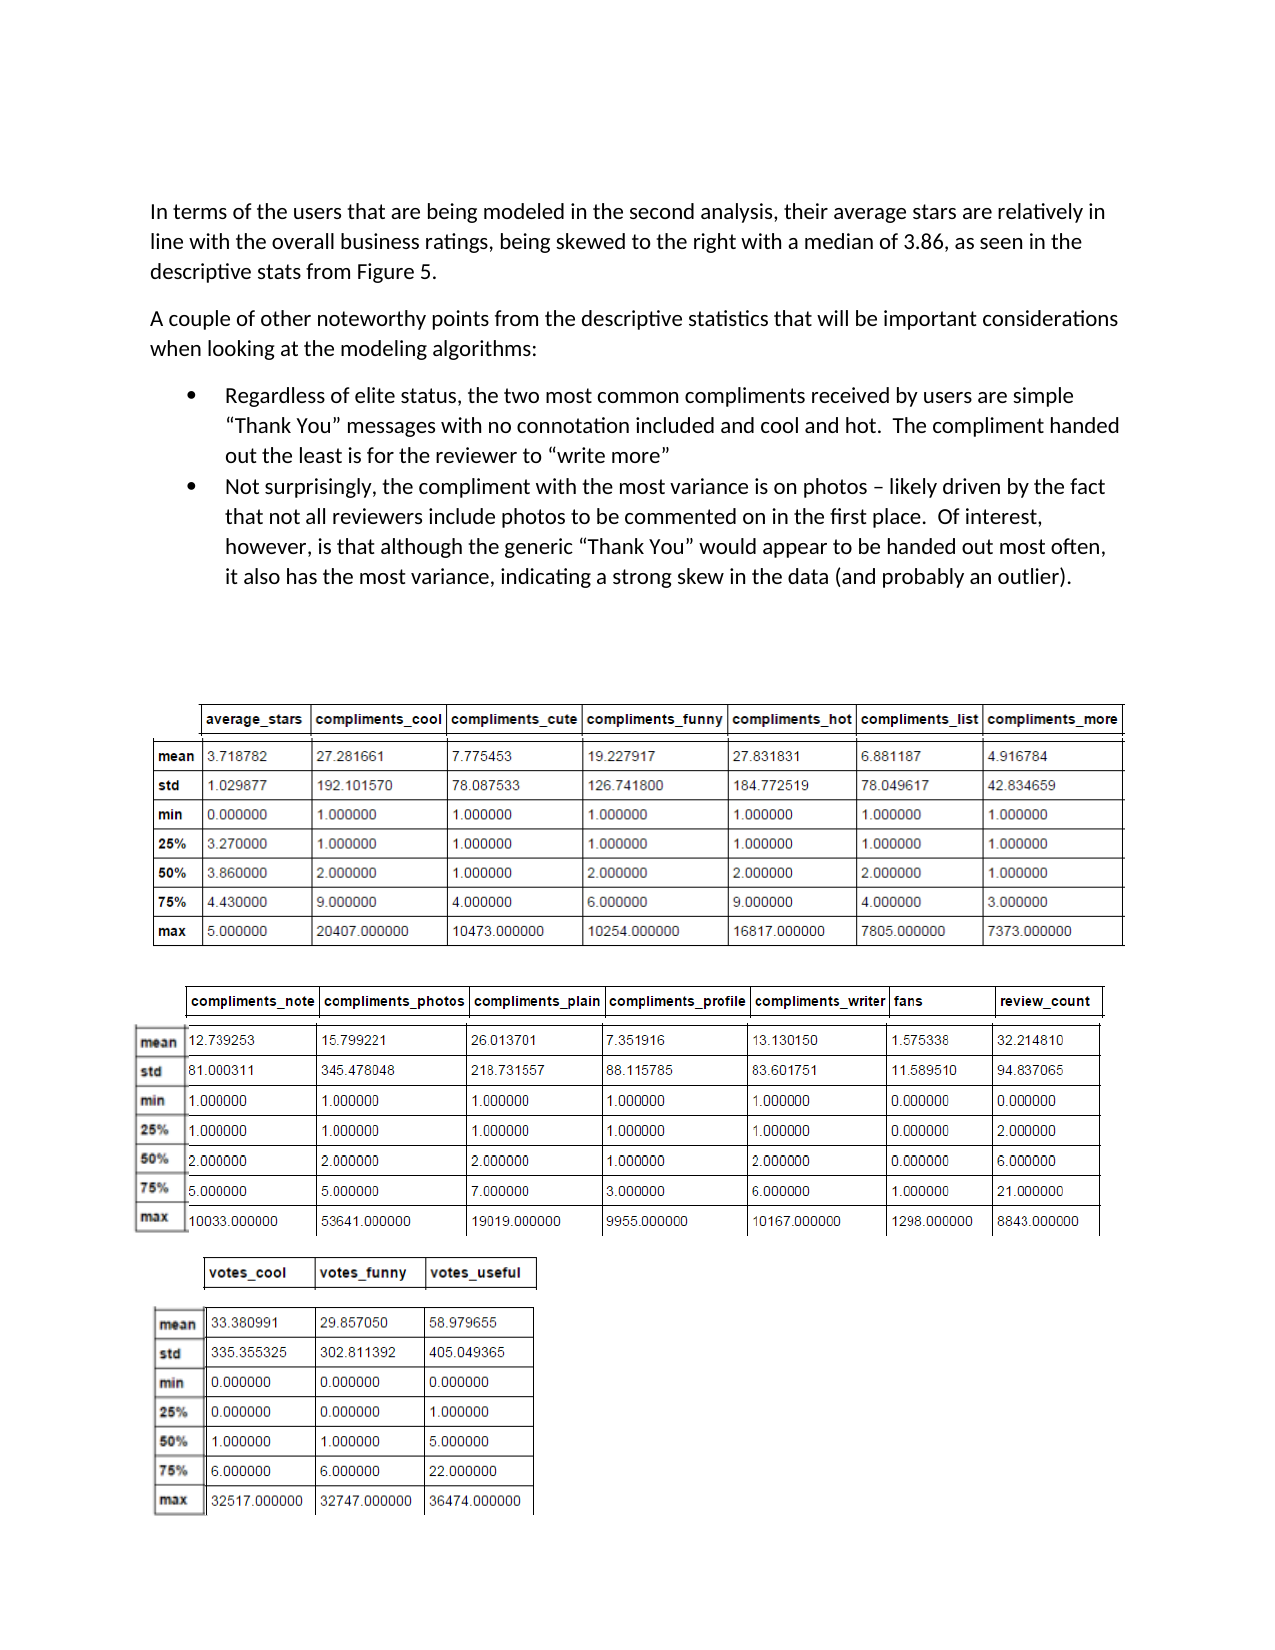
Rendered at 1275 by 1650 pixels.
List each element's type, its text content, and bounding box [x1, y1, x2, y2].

text A couple of other noteworthy points from the descriptive statistics that will be important considerations when looking at the modeling algorithms: [150, 304, 1125, 362]
list Regardless of elite status, the two most common compliments received by users are simple “Thank You” messages with no connotation included and cool and hot. The compliment handed out the least is for the reviewer to “write more” [187, 381, 1125, 470]
text In terms of the users that are being modeled in the second analysis, their average stars are relatively in line with the overall business ratings, being skewed to the right with a median of 3.86, as seen in the descriptive stats from Figure 5. [150, 197, 1125, 285]
picture [150, 1305, 536, 1519]
picture [198, 703, 1125, 736]
picture [150, 738, 1125, 947]
picture [185, 982, 1105, 1018]
picture [203, 1255, 539, 1290]
list Not surprisingly, the compliment with the most variance is on photos – likely driven by the fact that not all reviewers include photos to be commented on in the first place. Of interest, however, is that although the generic “Thank You” would appear to be handed out most often, it also has the most variance, indicating a strong skew in the data (and probably an outlier). [187, 472, 1125, 591]
picture [131, 1023, 1101, 1236]
